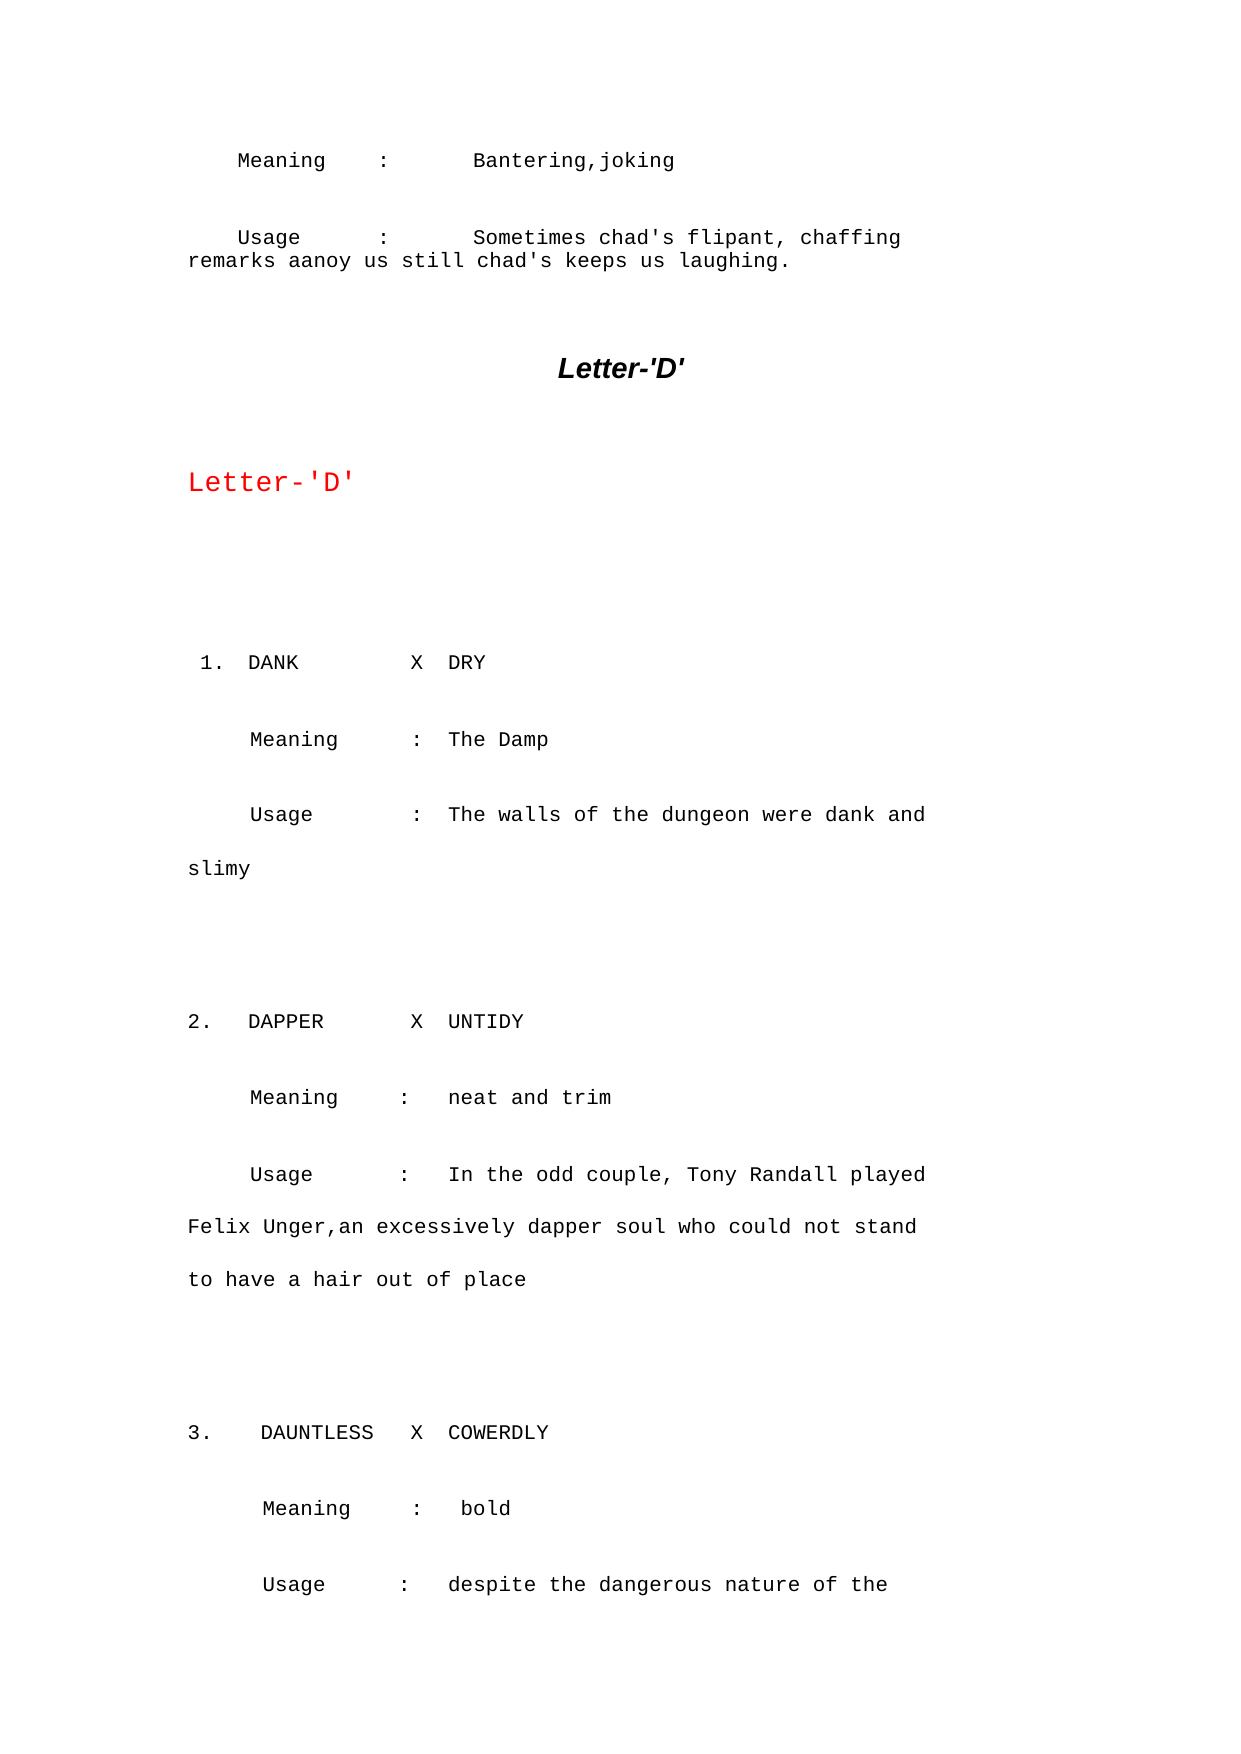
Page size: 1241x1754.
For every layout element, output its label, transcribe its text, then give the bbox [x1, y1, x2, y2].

text Usage : despite the dangerous nature of the [262, 1575, 1065, 1598]
text 3. DAUNTLESS X COWERDLY Meaning : bold [187, 1422, 554, 1522]
text Usage : In the odd couple, Tony Randall played Felix Unger,an excessively dapper soul who could not stand to have a hair out of place [187, 1163, 929, 1293]
text Usage : The walls of the dungeon were dank and [250, 805, 1065, 829]
text Letter-'D' [187, 468, 1065, 500]
text 2. DAPPER X UNTIDY [187, 1011, 1065, 1034]
text Meaning : Bantering,joking [237, 150, 1065, 174]
text 1. DANK X DRY Meaning : The Damp [200, 652, 554, 752]
text Meaning : neat and trim [250, 1087, 1065, 1111]
text slimy [187, 858, 1065, 882]
text Usage : Sometimes chad's flipant, chaffing remarks aanoy us still chad's keeps us laughing. [187, 227, 903, 274]
text Letter-'D' [553, 351, 688, 384]
